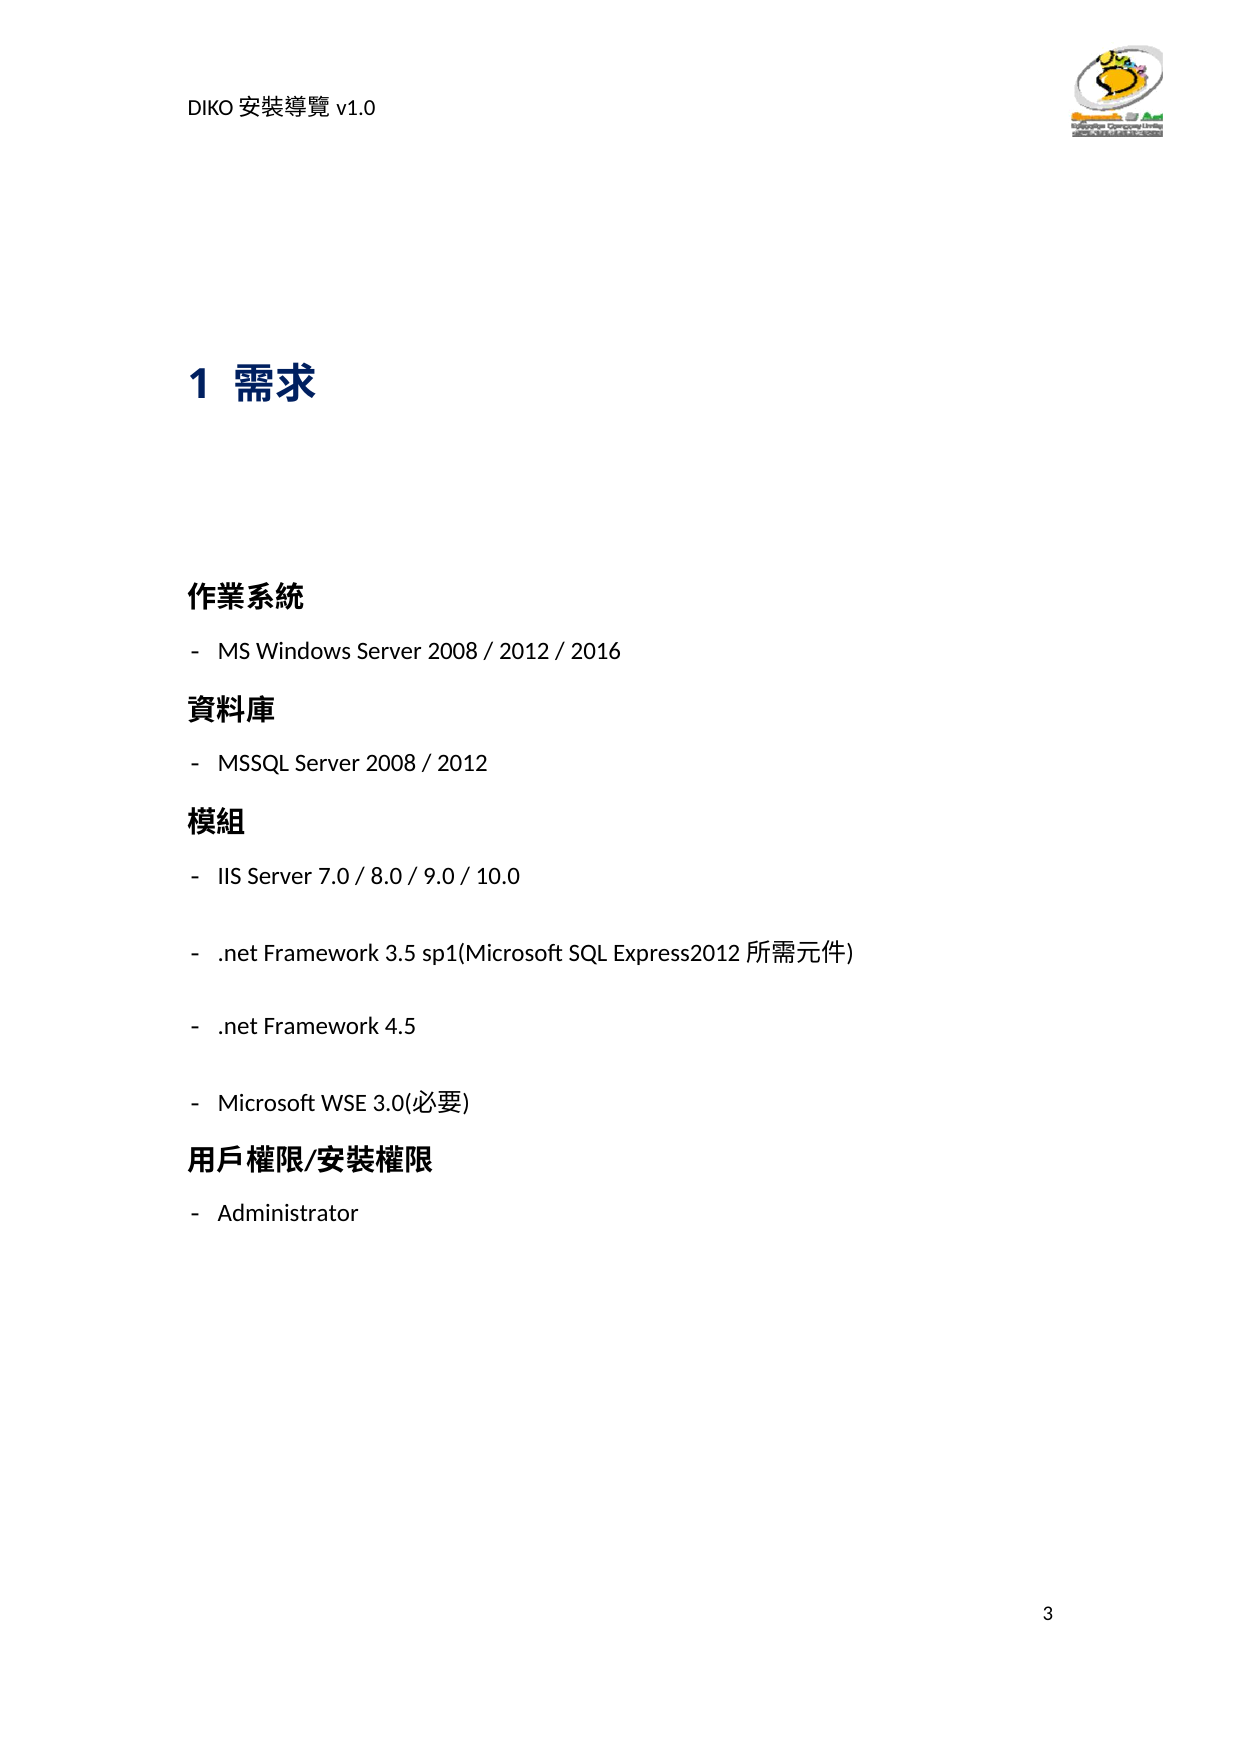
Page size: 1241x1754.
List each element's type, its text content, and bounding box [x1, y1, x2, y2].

text - .net Framework 3.5 sp1(Microsoft SQL Express2012所需元件) [187, 932, 1053, 970]
picture [1068, 42, 1163, 137]
text - IIS Server 7.0 / 8.0 / 9.0 / 10.0 [187, 857, 1053, 895]
text - .net Framework 4.5 [187, 1007, 1053, 1045]
text - Administrator [187, 1195, 1053, 1232]
text 用戶權限/安裝權限 [187, 1120, 1053, 1195]
text 作業系統 [187, 557, 1053, 632]
text - Microsoft WSE 3.0(必要) [187, 1082, 1053, 1120]
subtitle 1 需求 [187, 342, 1053, 417]
text 資料庫 [187, 670, 1053, 745]
text - MSSQL Server 2008 / 2012 [187, 745, 1053, 782]
text - MS Windows Server 2008 / 2012 / 2016 [187, 632, 1053, 670]
text 模組 [187, 782, 1053, 857]
